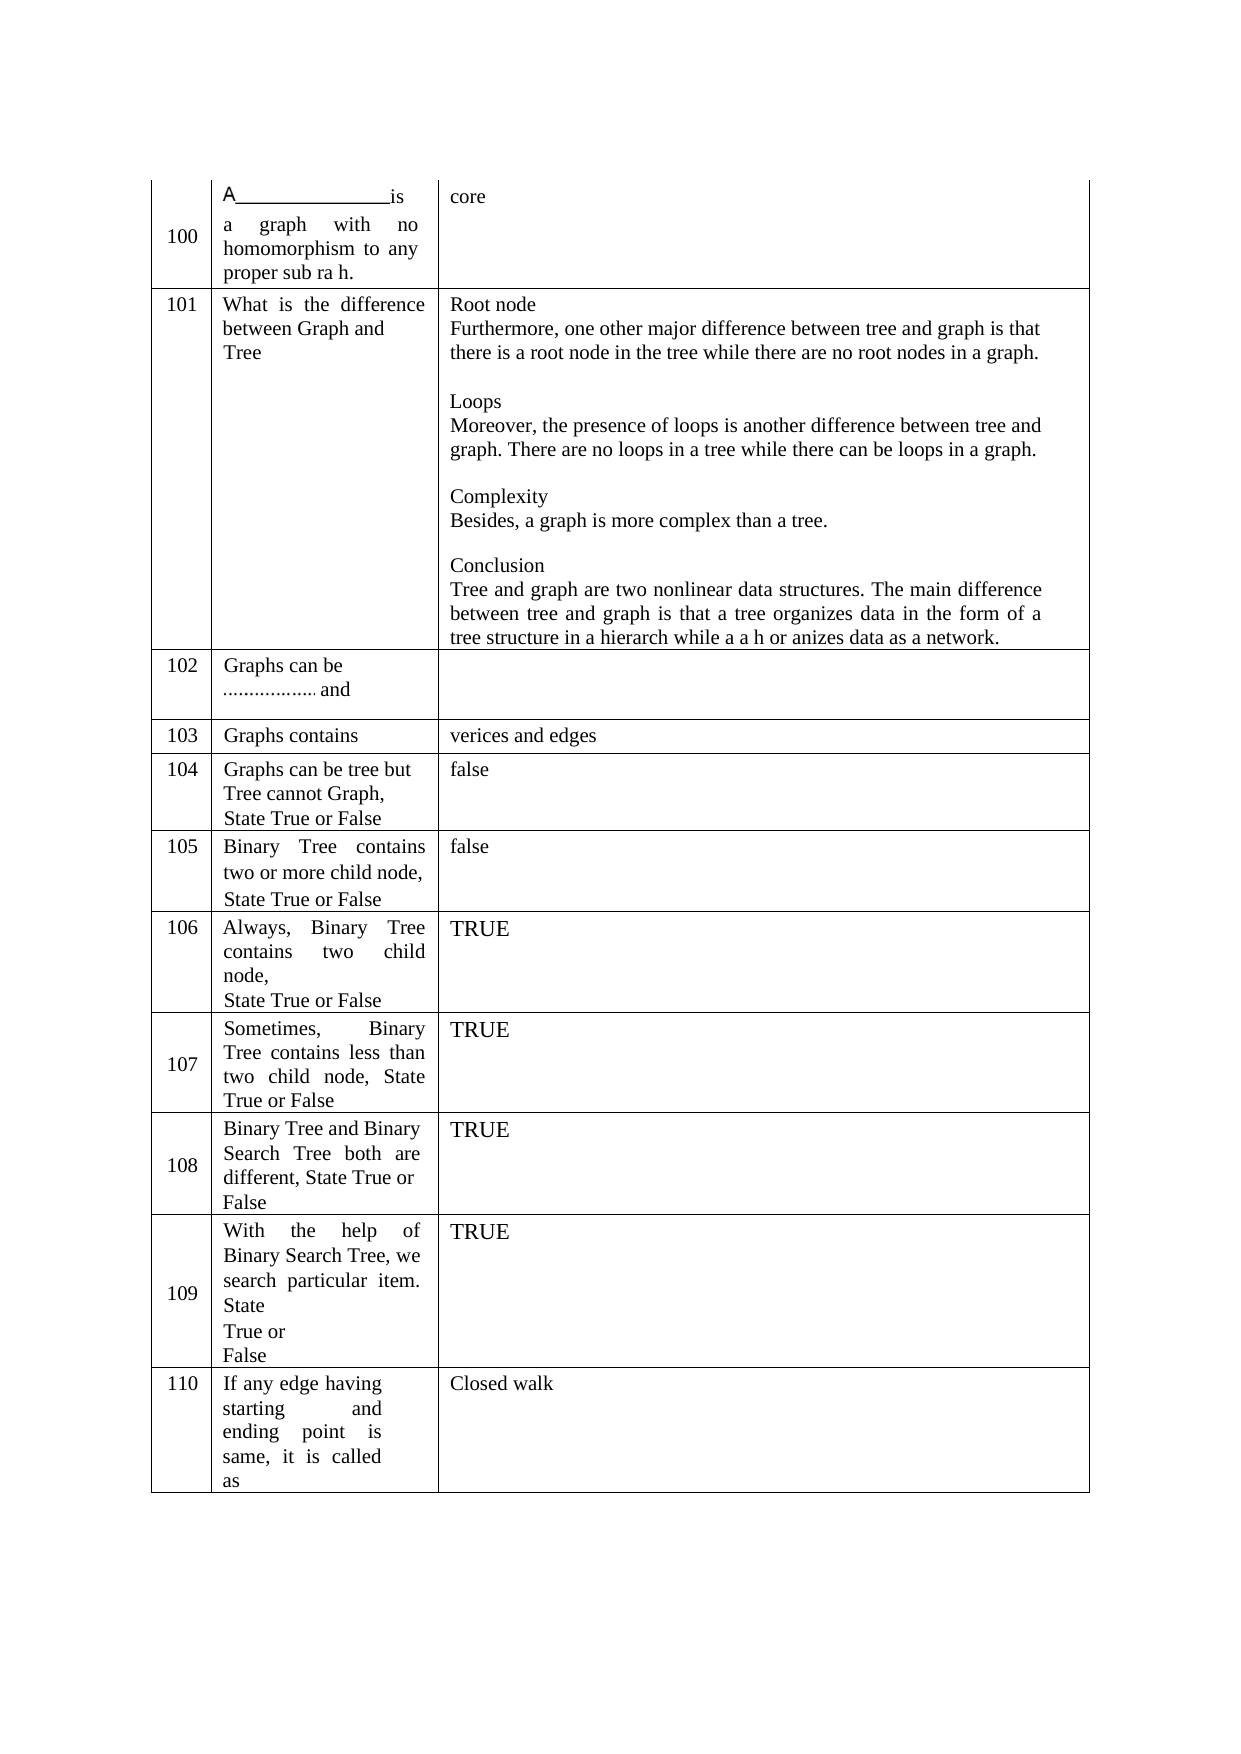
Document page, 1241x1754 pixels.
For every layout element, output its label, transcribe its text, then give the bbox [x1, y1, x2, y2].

table_cell 108 [152, 1113, 211, 1214]
table_cell [731, 1215, 1089, 1367]
table_cell [731, 831, 1089, 911]
table_cell 105 [152, 831, 211, 911]
table_cell Graphs contains [212, 720, 438, 753]
table_header 100 [152, 180, 211, 287]
table_cell [439, 650, 731, 718]
table_cell 110 [152, 1368, 211, 1492]
table_cell Sometimes, Binary Tree contains less than two child node, State True or False [212, 1013, 438, 1112]
table_cell TRUE [439, 1215, 731, 1367]
table_cell With the help of Binary Search Tree, we search particular item. State True or False [212, 1215, 438, 1367]
table_cell TRUE [439, 912, 731, 1012]
table_cell [731, 754, 1089, 829]
table_cell Root node Furthermore, one other major difference between tree and graph is that there is a root node in the tree while there are no root nodes in a graph. Loops Moreover, the presence of loops is another difference between tree and graph. There are no loops in a tree while there can be loops in a graph. Complexity Besides, a graph is more complex than a tree. Conclusion Tree and graph are two nonlinear data structures. The main difference between tree and graph is that a tree organizes data in the form of a tree structure in a hierarch while a a h or anizes data as a network. [439, 289, 1089, 649]
table_cell Closed walk [439, 1368, 731, 1492]
table_header is a graph with no homomorphism to any proper sub ra h. [212, 180, 438, 287]
table_cell What is the difference between Graph and Tree [212, 289, 438, 649]
table_cell [731, 1013, 1089, 1112]
table_cell 101 [152, 289, 211, 649]
table_cell [731, 1113, 1089, 1214]
table_cell If any edge having starting and ending point is same, it is called as [212, 1368, 438, 1492]
table_cell [731, 912, 1089, 1012]
table_cell TRUE [439, 1113, 731, 1214]
table_cell 109 [152, 1215, 211, 1367]
table_cell [731, 1368, 1089, 1492]
table_cell Graphs can be tree but Tree cannot Graph, State True or False [212, 754, 438, 829]
table_header core [439, 180, 1089, 287]
table_cell Always, Binary Tree contains two child node, State True or False [212, 912, 438, 1012]
table_cell 107 [152, 1013, 211, 1112]
table_cell 106 [152, 912, 211, 1012]
table_cell 103 [152, 720, 211, 753]
table_cell [731, 650, 1089, 718]
table_cell false [439, 754, 731, 829]
table_cell false [439, 831, 731, 911]
table_cell [731, 720, 1089, 753]
picture [222, 186, 390, 204]
table_cell TRUE [439, 1013, 731, 1112]
table_cell 102 [152, 650, 211, 718]
picture [223, 692, 315, 697]
table_cell Binary Tree and Binary Search Tree both are different, State True or False [212, 1113, 438, 1214]
table_cell 104 [152, 754, 211, 829]
table_cell Graphs can be and [212, 650, 438, 718]
table_cell Binary Tree contains two or more child node, State True or False [212, 831, 438, 911]
table_cell verices and edges [439, 720, 731, 753]
